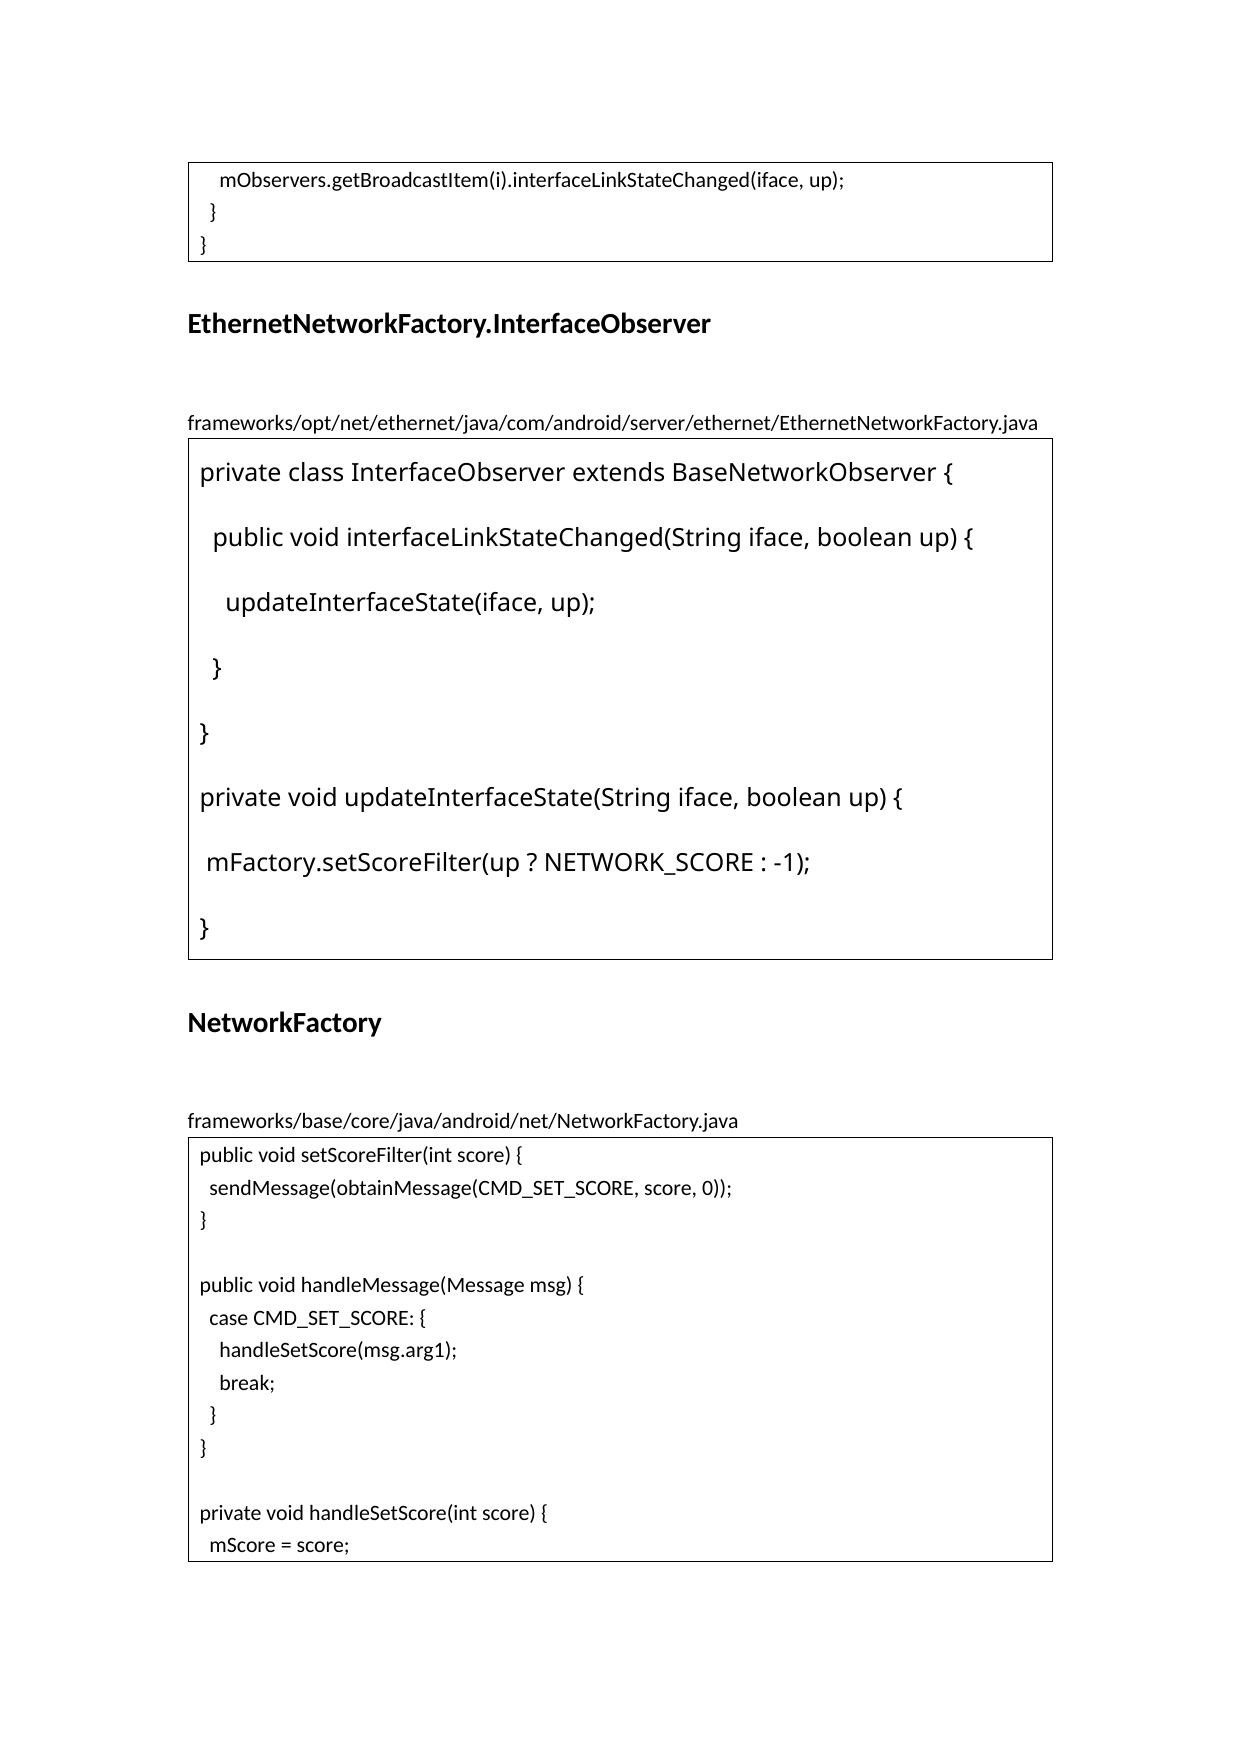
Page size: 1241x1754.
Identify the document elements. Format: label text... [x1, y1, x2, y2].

subtitle NetworkFactory [187, 989, 1053, 1054]
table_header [189, 163, 1052, 261]
table_header private class InterfaceObserver extends BaseNetworkObserver { public void interfaceLinkStateChanged(String iface, boolean up) { updateInterfaceState(iface, up); } } private void updateInterfaceState(String iface, boolean up) { mFactory.setScoreFilter(up ? NETWORK_SCORE : -1); } [189, 439, 1052, 959]
text frameworks/base/core/java/android/net/NetworkFactory.java [187, 1105, 1053, 1137]
text frameworks/opt/net/ethernet/java/com/android/server/ethernet/EthernetNetworkFactory.java [187, 406, 1053, 438]
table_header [189, 1138, 1052, 1561]
subtitle EthernetNetworkFactory.InterfaceObserver [187, 291, 1053, 356]
